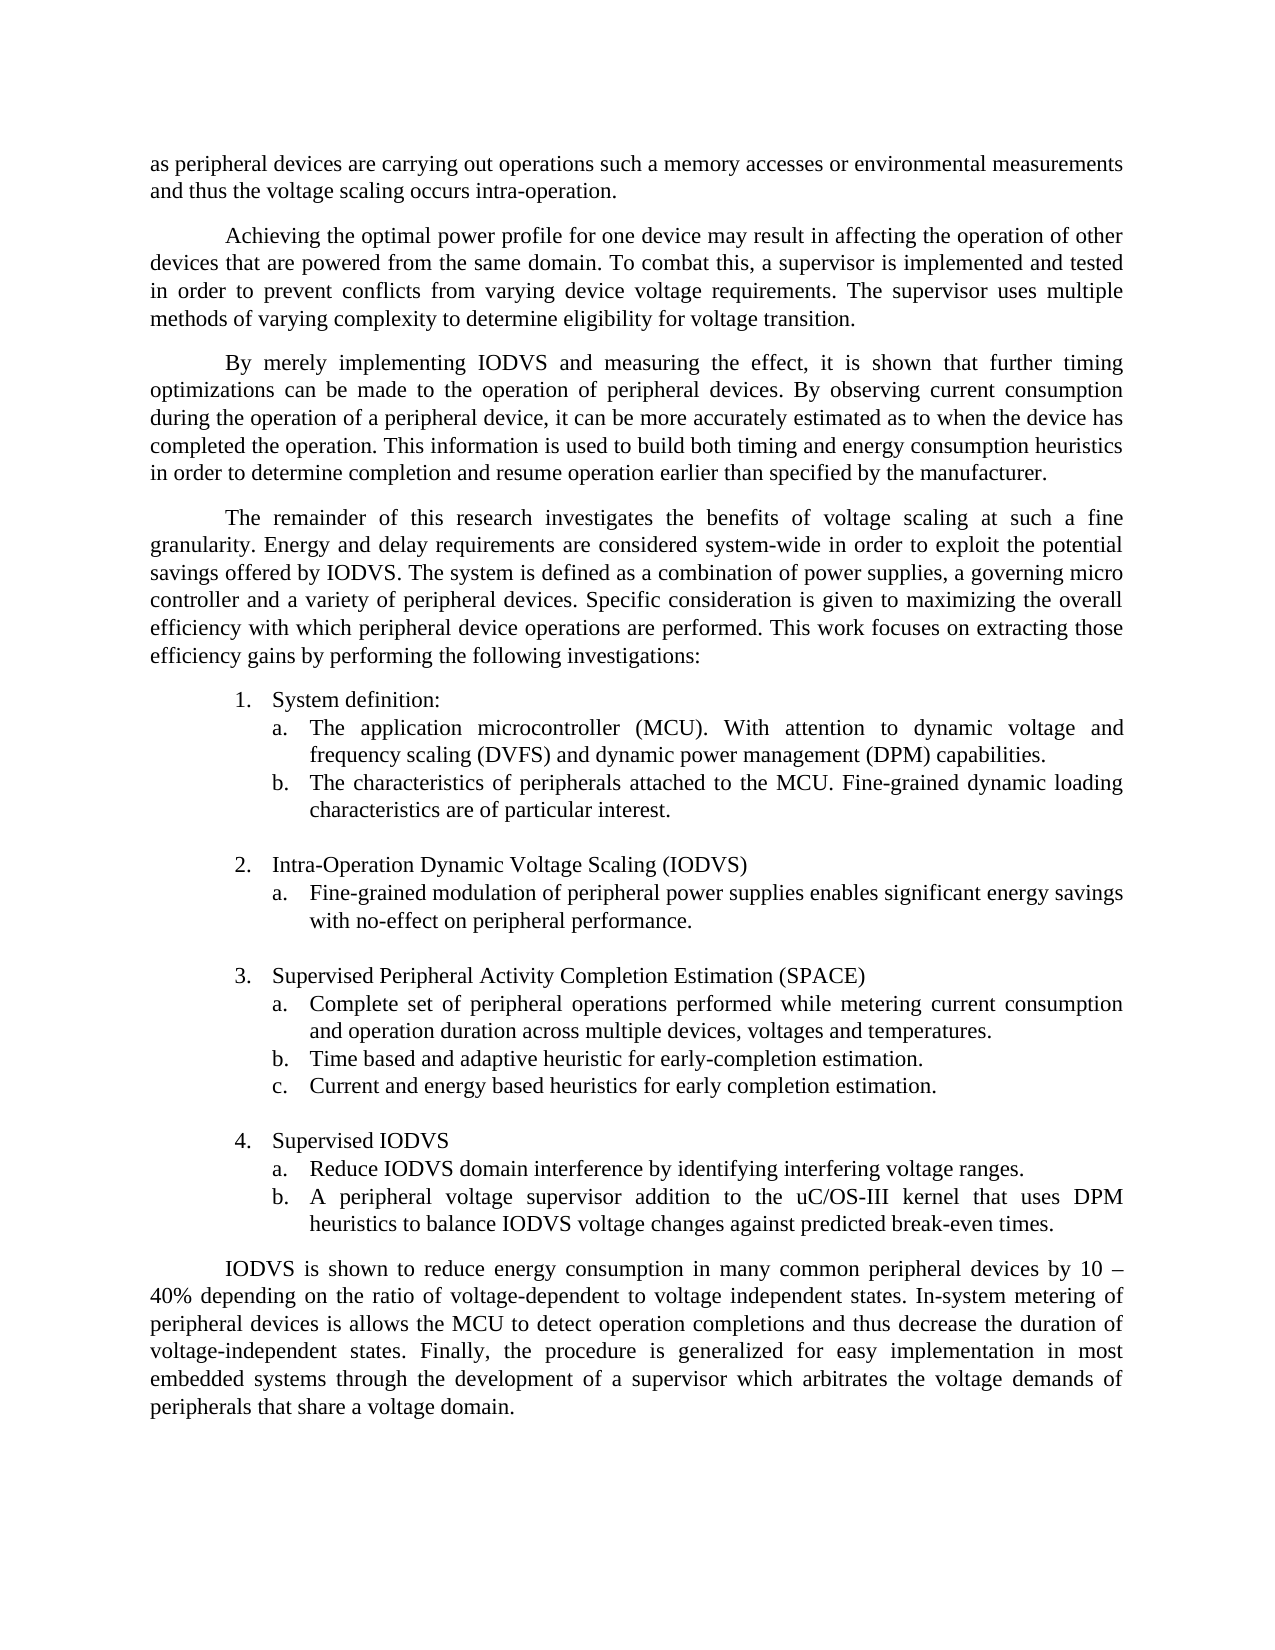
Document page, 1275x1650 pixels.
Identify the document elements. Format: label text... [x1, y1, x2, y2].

list Complete set of peripheral operations performed while metering current consumption and operation duration across multiple devices, voltages and temperatures. [272, 989, 1125, 1043]
list Current and energy based heuristics for early completion estimation. [272, 1072, 1125, 1099]
list Intra-Operation Dynamic Voltage Scaling (IODVS) [234, 852, 1125, 878]
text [150, 150, 1125, 204]
list The characteristics of peripherals attached to the MCU. Fine-grained dynamic loading characteristics are of particular interest. [272, 769, 1125, 823]
list System definition: [234, 686, 1125, 712]
list Time based and adaptive heuristic for early-completion estimation. [272, 1045, 1125, 1071]
list A peripheral voltage supervisor addition to the uC/OS-III kernel that uses DPM heuristics to balance IODVS voltage changes against predicted break-even times. [272, 1183, 1125, 1237]
list The application microcontroller (MCU). With attention to dynamic voltage and frequency scaling (DVFS) and dynamic power management (DPM) capabilities. [272, 713, 1125, 767]
text Achieving the optimal power profile for one device may result in affecting the operation of other devices that are powered from the same domain. To combat this, a supervisor is implemented and tested in order to prevent conflicts from varying device voltage requirements. The supervisor uses multiple methods of varying complexity to determine eligibility for voltage transition. [150, 222, 1125, 331]
text IODVS is shown to reduce energy consumption in many common peripheral devices by 10 – 40% depending on the ratio of voltage-dependent to voltage independent states. In-system metering of peripheral devices is allows the MCU to detect operation completions and thus decrease the duration of voltage-independent states. Finally, the procedure is generalized for easy implementation in most embedded systems through the development of a supervisor which arbitrates the voltage demands of peripherals that share a voltage domain. [150, 1255, 1125, 1419]
list Reduce IODVS domain interference by identifying interfering voltage ranges. [272, 1155, 1125, 1182]
text The remainder of this research investigates the benefits of voltage scaling at such a fine granularity. Energy and delay requirements are considered system-wide in order to exploit the potential savings offered by IODVS. The system is defined as a combination of power supplies, a governing micro controller and a variety of peripheral devices. Specific consideration is given to maximizing the overall efficiency with which peripheral device operations are performed. This work focuses on extracting those efficiency gains by performing the following investigations: [150, 504, 1125, 668]
list Supervised Peripheral Activity Completion Estimation (SPACE) [234, 962, 1125, 988]
list Supervised IODVS [234, 1128, 1125, 1154]
list Fine-grained modulation of peripheral power supplies enables significant energy savings with no-effect on peripheral performance. [272, 879, 1125, 933]
text By merely implementing IODVS and measuring the effect, it is shown that further timing optimizations can be made to the operation of peripheral devices. By observing current consumption during the operation of a peripheral device, it can be more accurately estimated as to when the device has completed the operation. This information is used to build both timing and energy consumption heuristics in order to determine completion and resume operation earlier than specified by the manufacturer. [150, 349, 1125, 486]
